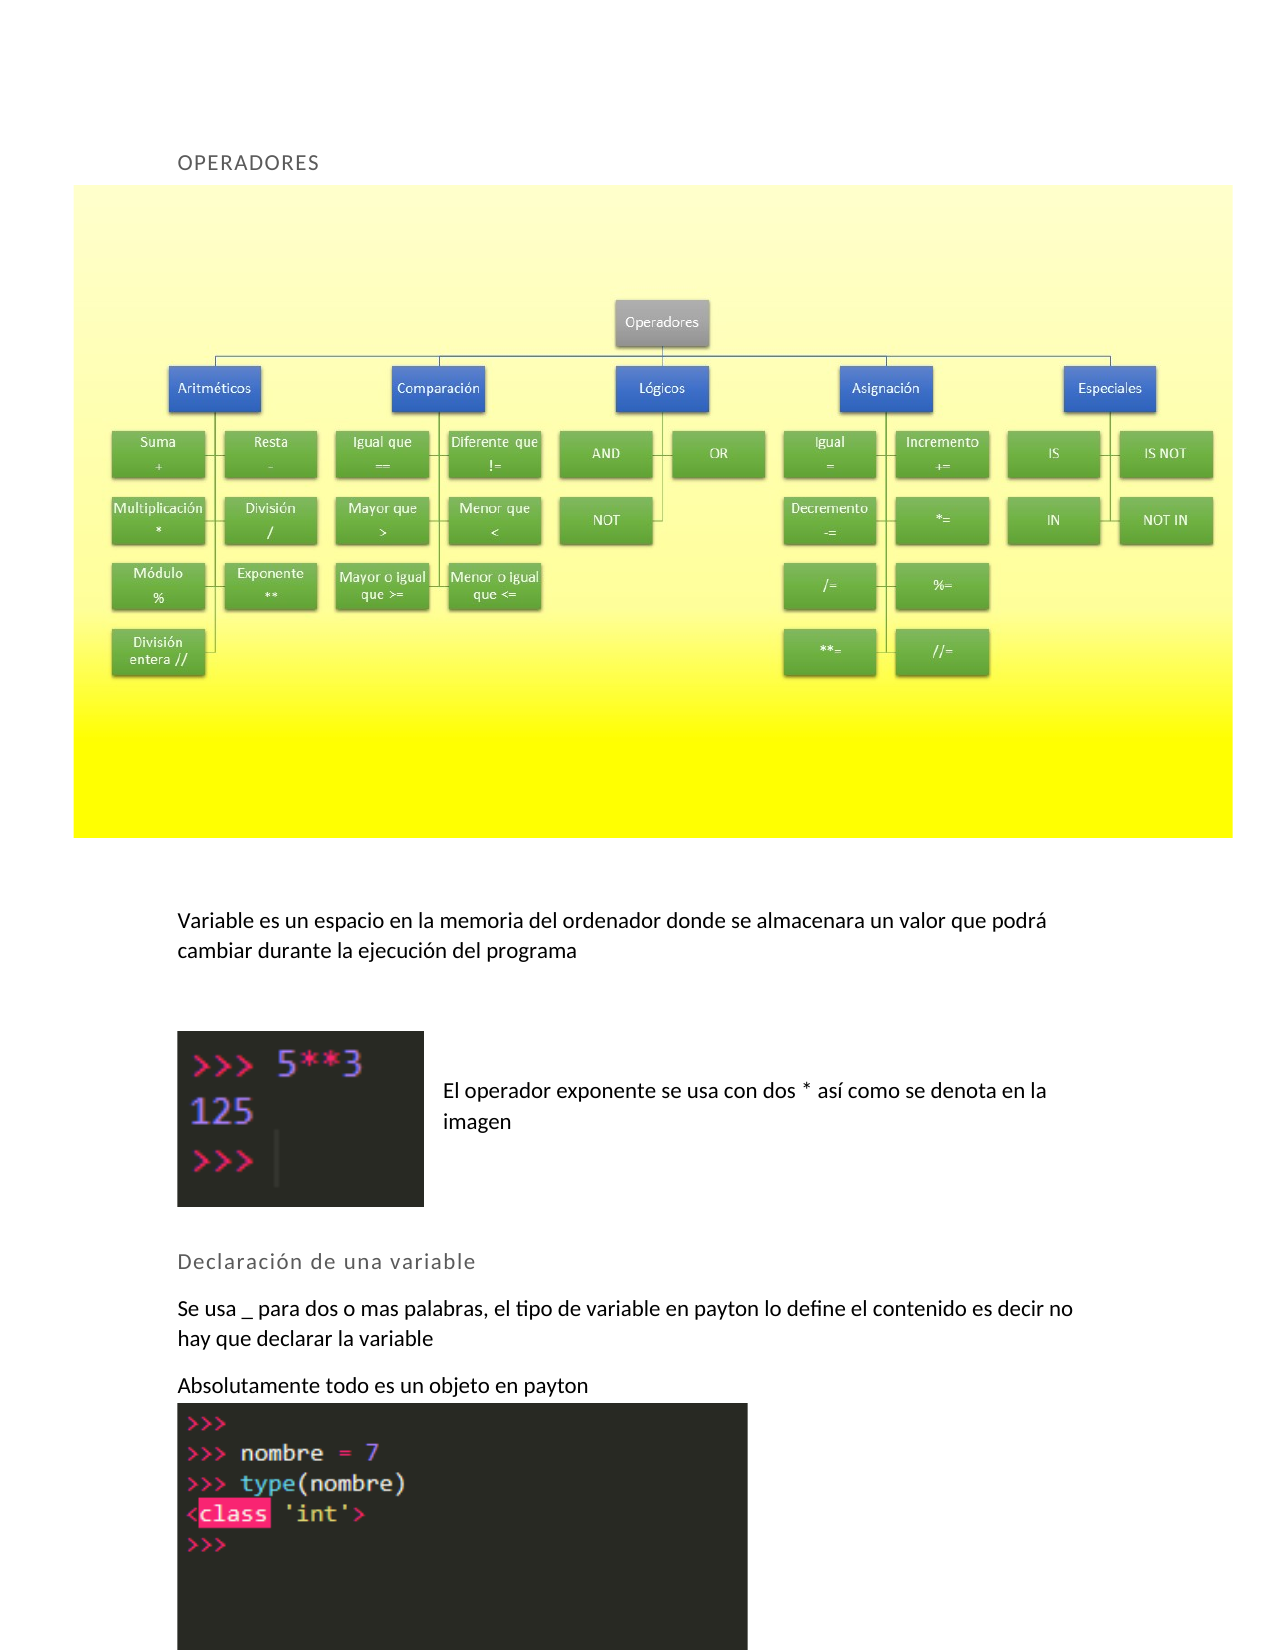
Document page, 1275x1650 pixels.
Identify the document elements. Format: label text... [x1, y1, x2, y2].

text El operador exponente se usa con dos * así como se denota en la imagen [424, 1077, 1098, 1135]
subtitle Declaración de una variable [177, 1247, 1098, 1276]
picture [177, 1403, 748, 1650]
picture [73, 185, 1233, 838]
text Absolutamente todo es un objeto en payton [177, 1371, 1098, 1399]
picture [177, 1031, 424, 1207]
text Variable es un espacio en la memoria del ordenador donde se almacenara un valor que podrá cambiar durante la ejecución del programa [177, 906, 1098, 964]
text Se usa _ para dos o mas palabras, el tipo de variable en payton lo define el contenido es decir no hay que declarar la variable [177, 1294, 1098, 1353]
subtitle OPERADORES [177, 148, 1098, 176]
